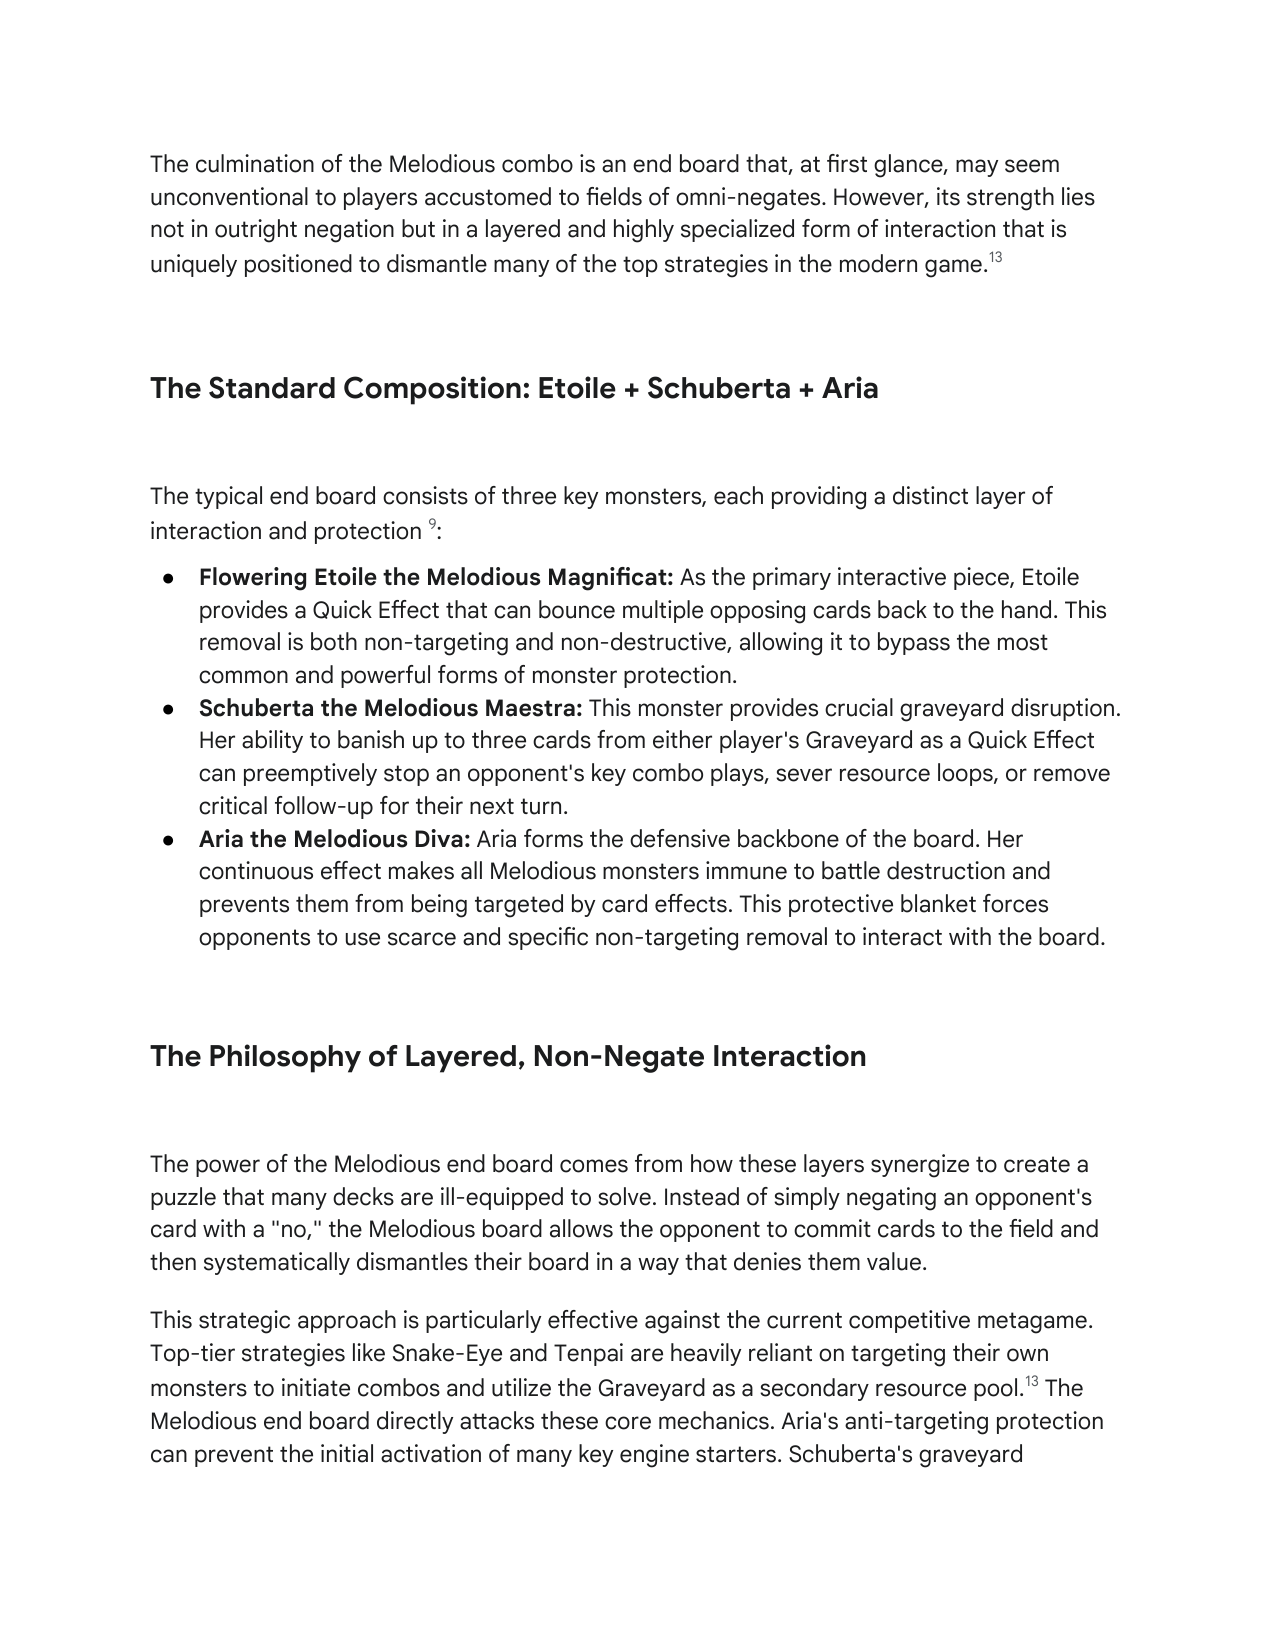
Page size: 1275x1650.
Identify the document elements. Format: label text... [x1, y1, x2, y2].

list Flowering Etoile the Melodious Magnificat: As the primary interactive piece, Etoile provides a Quick Effect that can bounce multiple opposing cards back to the hand. This removal is both non-targeting and non-destructive, allowing it to bypass the most common and powerful forms of monster protection. [161, 563, 1125, 690]
list Schuberta the Melodious Maestra: This monster provides crucial graveyard disruption. Her ability to banish up to three cards from either player's Graveyard as a Quick Effect can preemptively stop an opponent's key combo plays, sever resource loops, or remove critical follow-up for their next turn. [161, 694, 1125, 821]
subtitle The Philosophy of Layered, Non-Negate Interaction [150, 1038, 1125, 1075]
text The culmination of the Melodious combo is an end board that, at first glance, may seem unconventional to players accustomed to fields of omni-negates. However, its strength lies not in outright negation but in a layered and highly specialized form of interaction that is uniquely positioned to dismantle many of the top strategies in the modern game.13 [150, 150, 1125, 280]
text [150, 1306, 1125, 1469]
text The typical end board consists of three key monsters, each providing a distinct layer of interaction and protection 9: [150, 482, 1125, 546]
subtitle The Standard Composition: Etoile + Schuberta + Aria [150, 370, 1125, 407]
text The power of the Melodious end board comes from how these layers synergize to create a puzzle that many decks are ill-equipped to solve. Instead of simply negating an opponent's card with a "no," the Melodious board allows the opponent to commit cards to the field and then systematically dismantles their board in a way that denies them value. [150, 1150, 1125, 1277]
list Aria the Melodious Diva: Aria forms the defensive backbone of the board. Her continuous effect makes all Melodious monsters immune to battle destruction and prevents them from being targeted by card effects. This protective blanket forces opponents to use scarce and specific non-targeting removal to interact with the board. [161, 825, 1125, 952]
